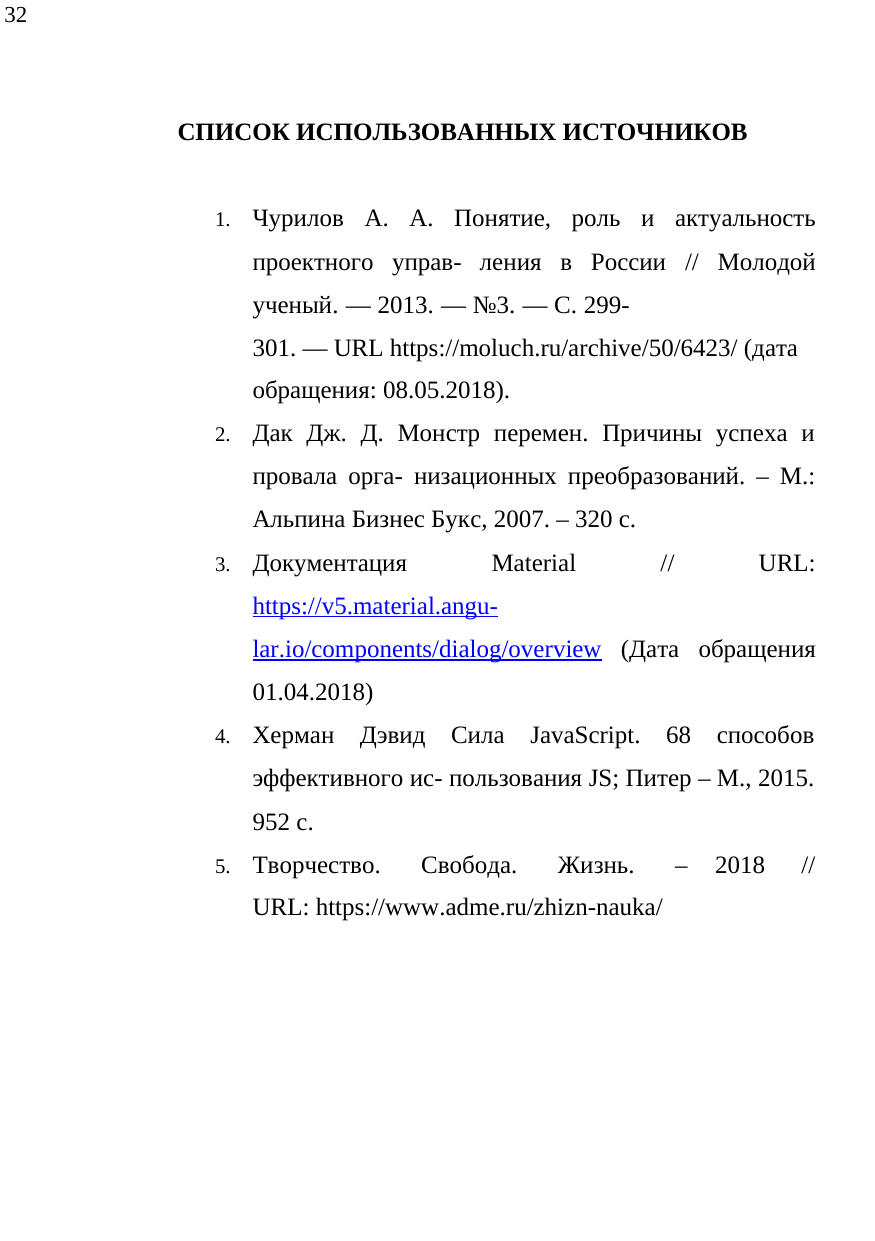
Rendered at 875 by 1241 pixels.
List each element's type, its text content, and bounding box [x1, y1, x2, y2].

list Херман Дэвид Сила JavaScript. 68 способов эффективного ис- пользования JS; Питер – М., 2015. 952 с. [215, 720, 815, 835]
list Творчество. Свобода. Жизнь. – 2018 // URL: https://www.adme.ru/zhizn-nauka/ [215, 850, 815, 921]
list Дак Дж. Д. Монстр перемен. Причины успеха и провала орга- низационных преобразований. – М.: Альпина Бизнес Букс, 2007. – 320 с. [215, 418, 816, 533]
text 301. — URL https://moluch.ru/archive/50/6423/ (дата обращения: 08.05.2018). [252, 333, 817, 404]
text СПИСОК ИСПОЛЬЗОВАННЫХ ИСТОЧНИКОВ [177, 117, 866, 146]
list Документация Material // URL: https://v5.material.angu- lar.io/components/dialog/overview (Дата обращения 01.04.2018) [215, 548, 816, 706]
list Чурилов А. А. Понятие, роль и актуальность проектного управ- ления в России // Молодой ученый. — 2013. — №3. — С. 299- [215, 203, 816, 318]
